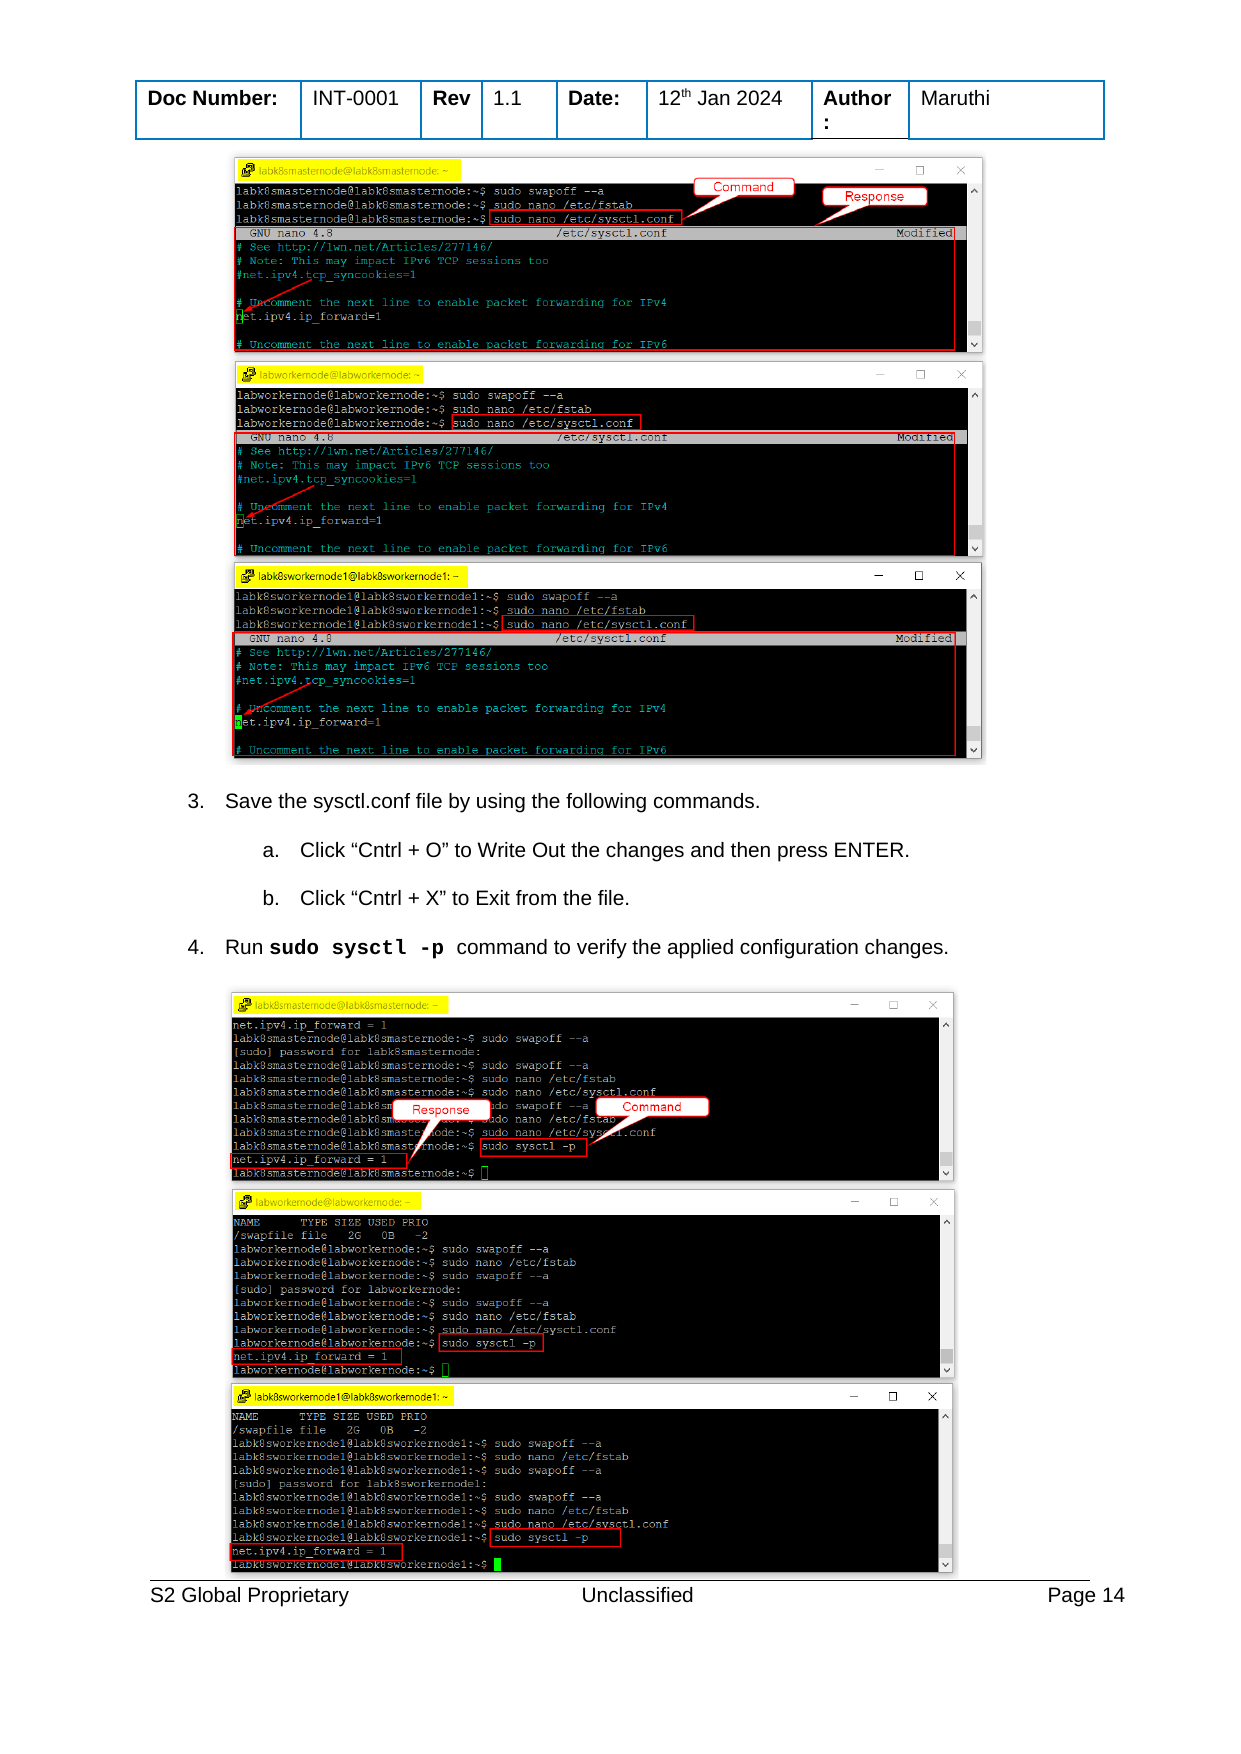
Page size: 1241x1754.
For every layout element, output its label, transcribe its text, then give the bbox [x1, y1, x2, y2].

picture [225, 985, 959, 1579]
list Click “Cntrl + O” to Write Out the changes and then press ENTER. [262, 838, 1090, 862]
list Save the sysctl.conf file by using the following commands. [187, 789, 1090, 813]
list Click “Cntrl + X” to Exit from the file. [262, 886, 1090, 910]
picture [225, 150, 987, 765]
list Run sudo sysctl -p command to verify the applied configuration changes. [187, 934, 1090, 960]
